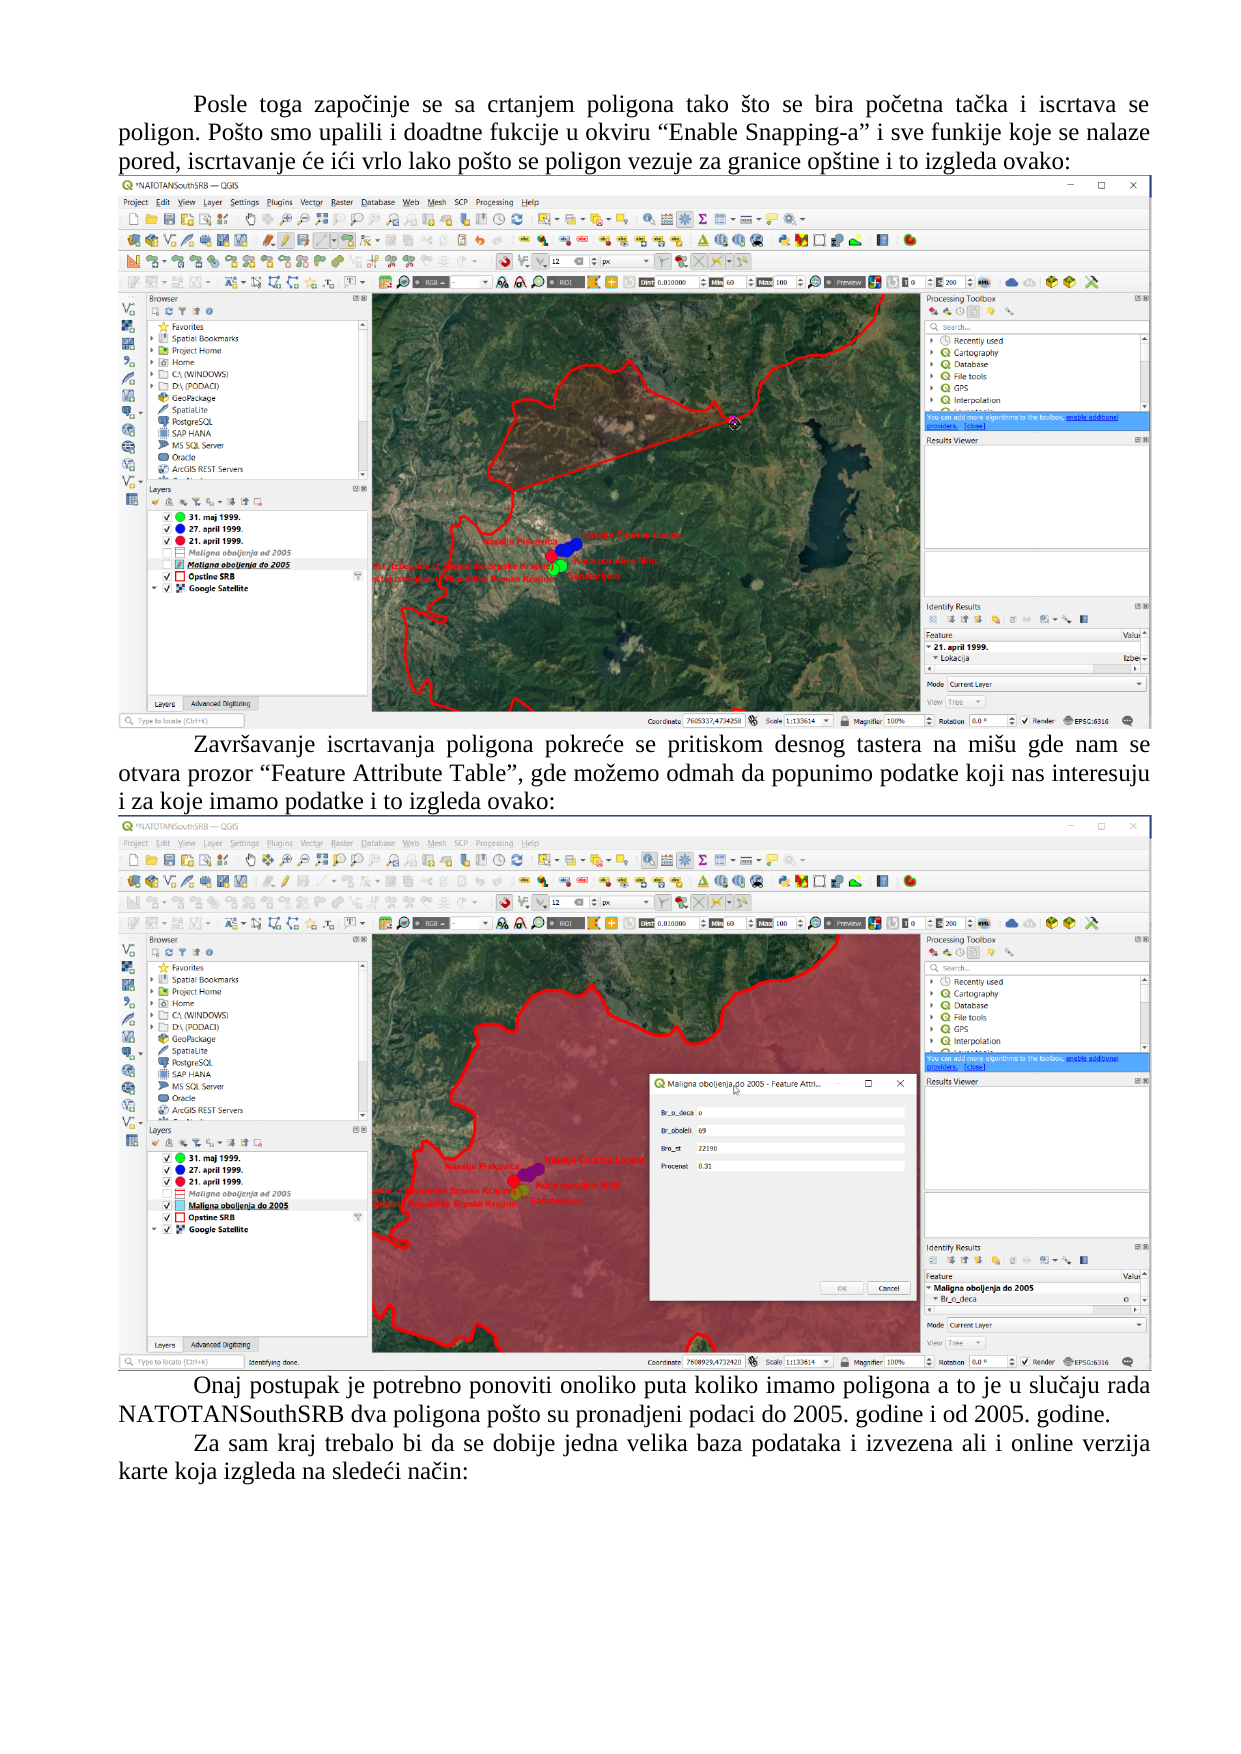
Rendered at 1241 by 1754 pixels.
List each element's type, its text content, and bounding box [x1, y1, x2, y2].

text Završavanje iscrtavanja poligona pokreće se pritiskom desnog tastera na mišu gde nam se otvara prozor “Feature Attribute Table”, gde možemo odmah da popunimo podatke koji nas interesuju i za koje imamo podatke i to izgleda ovako: [118, 729, 1152, 815]
text Za sam kraj trebalo bi da se dobije jedna velika baza podataka i izvezena ali i online verzija karte koja izgleda na sledeći način: [118, 1428, 1152, 1485]
picture [118, 815, 1152, 1371]
text Posle toga započinje se sa crtanjem poligona tako što se bira početna tačka i iscrtava se poligon. Pošto smo upalili i doadtne fukcije u okviru “Enable Snapping-a” i sve funkije koje se nalaze pored, iscrtavanje će ići vrlo lako pošto se poligon vezuje za granice opštine i to izgleda ovako: [118, 89, 1152, 175]
text Onaj postupak je potrebno ponoviti onoliko puta koliko imamo poligona a to je u slučaju rada NATOTANSouthSRB dva poligona pošto su pronadjeni podaci do 2005. godine i od 2005. godine. [118, 1371, 1152, 1428]
picture [118, 175, 1152, 729]
